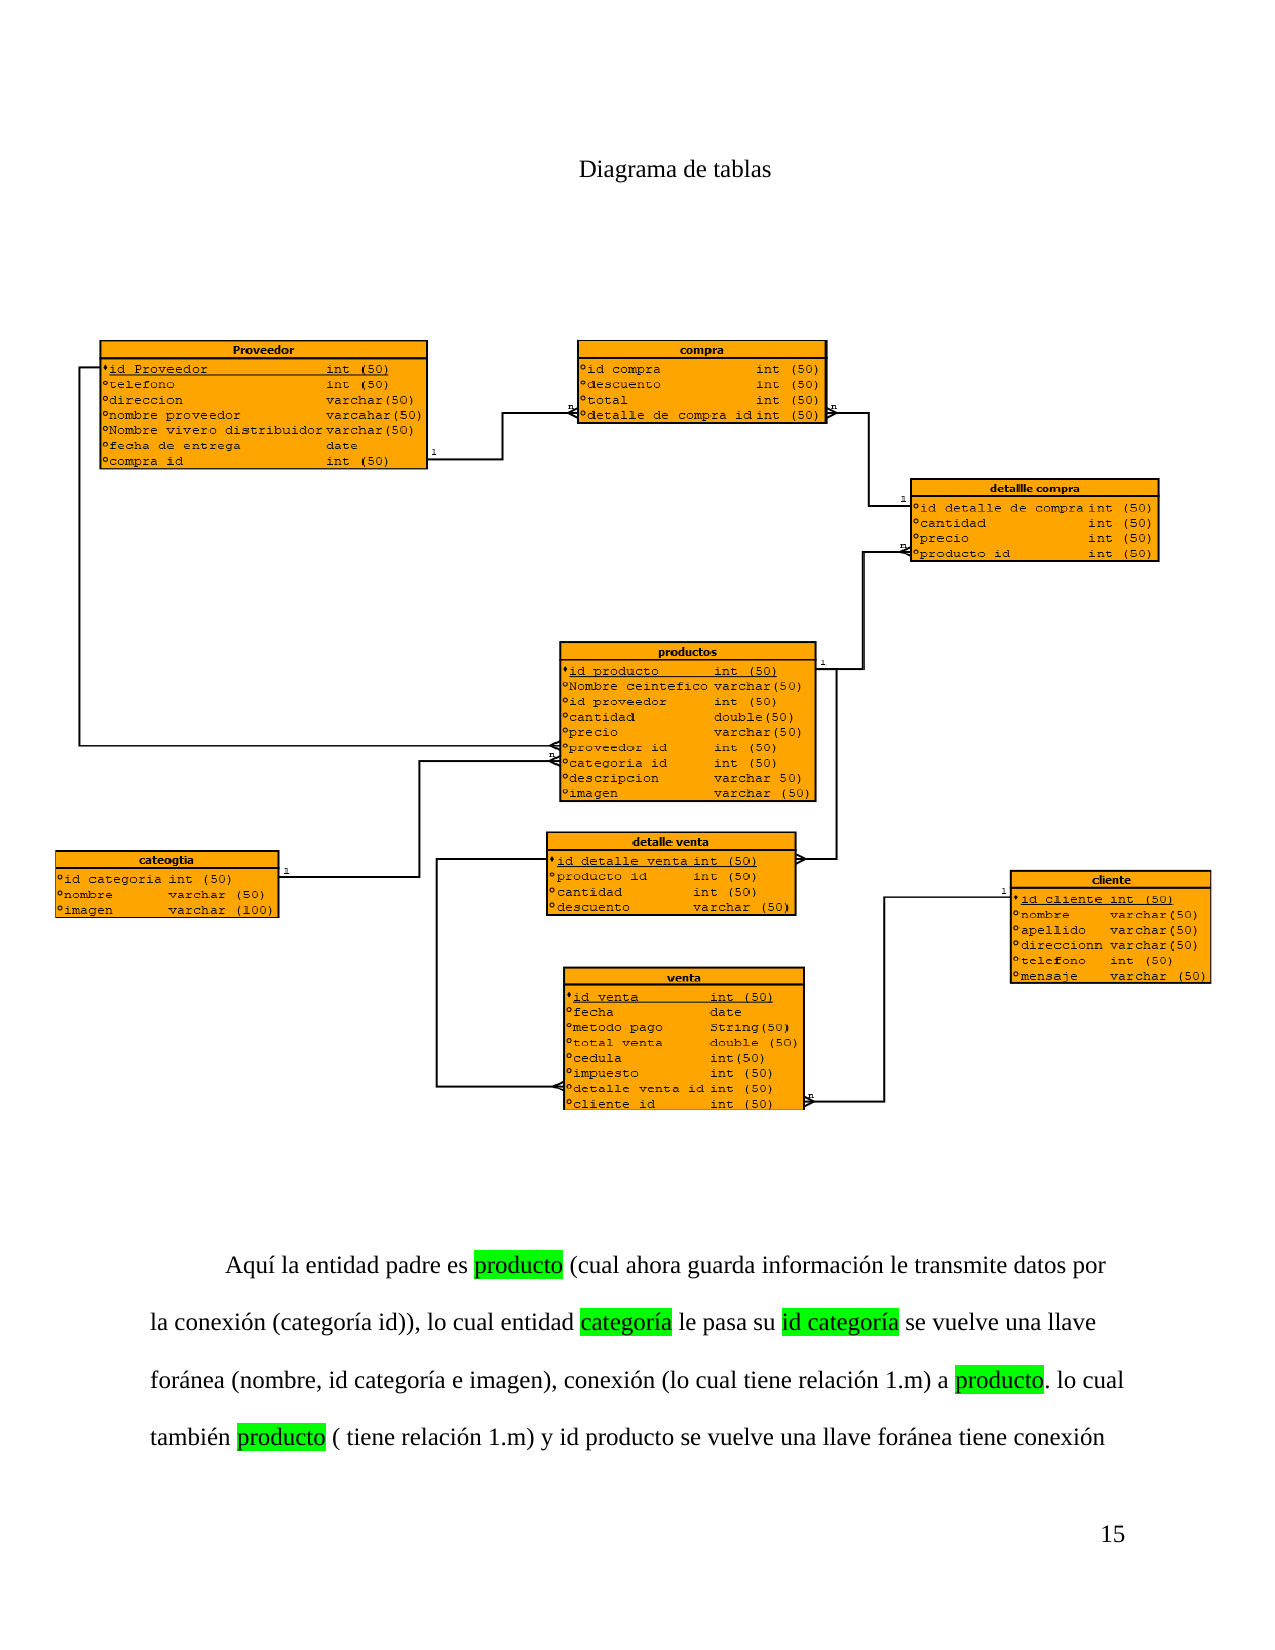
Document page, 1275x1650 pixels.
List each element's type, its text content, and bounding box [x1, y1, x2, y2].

picture [55, 340, 1212, 1110]
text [150, 1250, 1125, 1451]
subtitle Diagrama de tablas [150, 154, 1125, 183]
